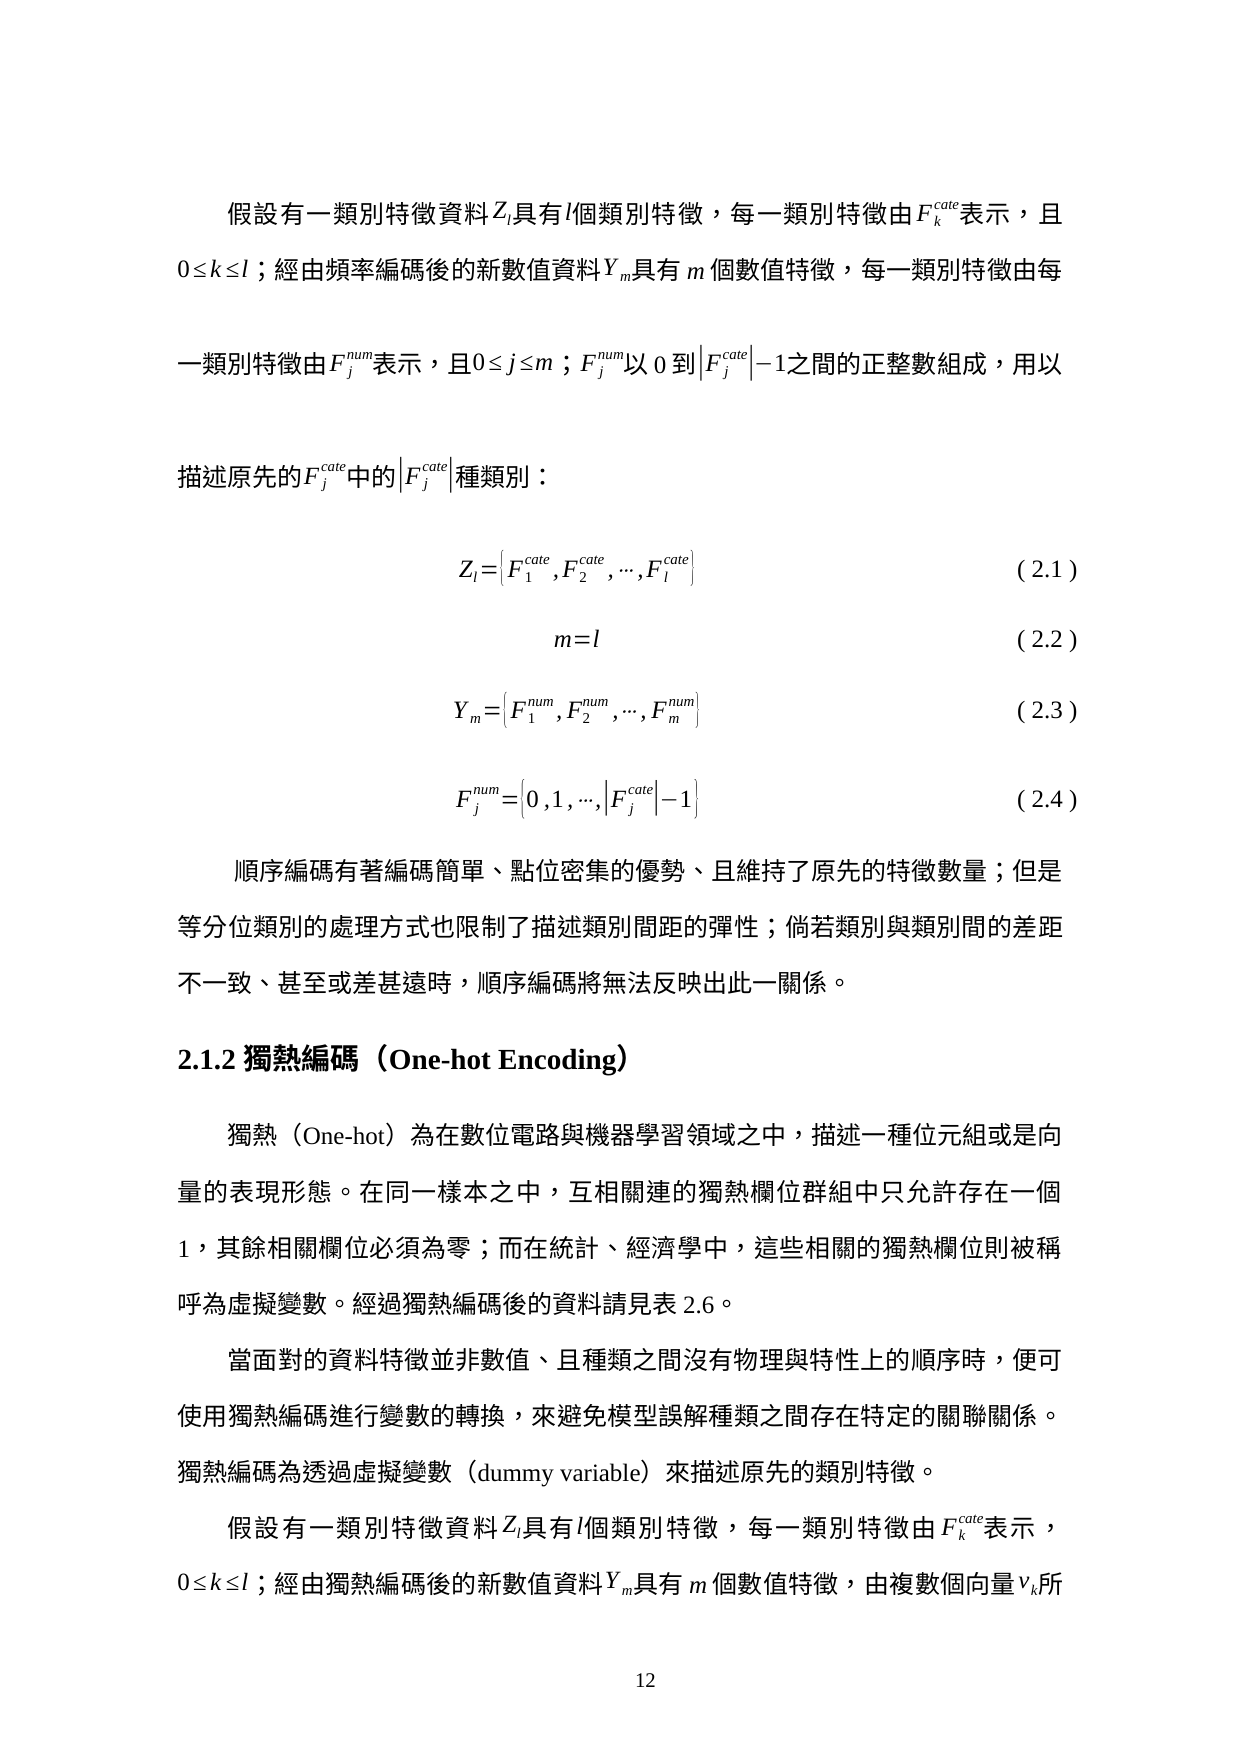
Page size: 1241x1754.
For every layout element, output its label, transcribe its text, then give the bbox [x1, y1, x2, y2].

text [177, 1508, 1063, 1601]
text 當面對的資料特徵並非數值、且種類之間沒有物理與特性上的順序時，便可使用獨熱編碼進行變數的轉換，來避免模型誤解種類之間存在特定的關聯關係。獨熱編碼為透過虛擬變數（dummy variable）來描述原先的類別特徵。 [177, 1339, 1063, 1489]
subtitle 獨熱編碼（One-hot Encoding） [177, 1019, 1063, 1094]
text 假設有一類別特徵資料具有個類別特徵，每一類別特徵由表示，且；經由頻率編碼後的新數值資料具有m個數值特徵，每一類別特徵由每一類別特徵由表示，且；以0到之間的正整數組成，用以描述原先的中的種類別： [177, 194, 1063, 513]
text ( 2.1 ) [177, 531, 1063, 606]
text ( 2.2 ) [177, 620, 1063, 658]
text ( 2.4 ) [177, 761, 1063, 836]
text ( 2.3 ) [177, 672, 1063, 747]
text 順序編碼有著編碼簡單、點位密集的優勢、且維持了原先的特徵數量；但是等分位類別的處理方式也限制了描述類別間距的彈性；倘若類別與類別間的差距不一致、甚至或差甚遠時，順序編碼將無法反映出此一關係。 [177, 851, 1063, 1001]
